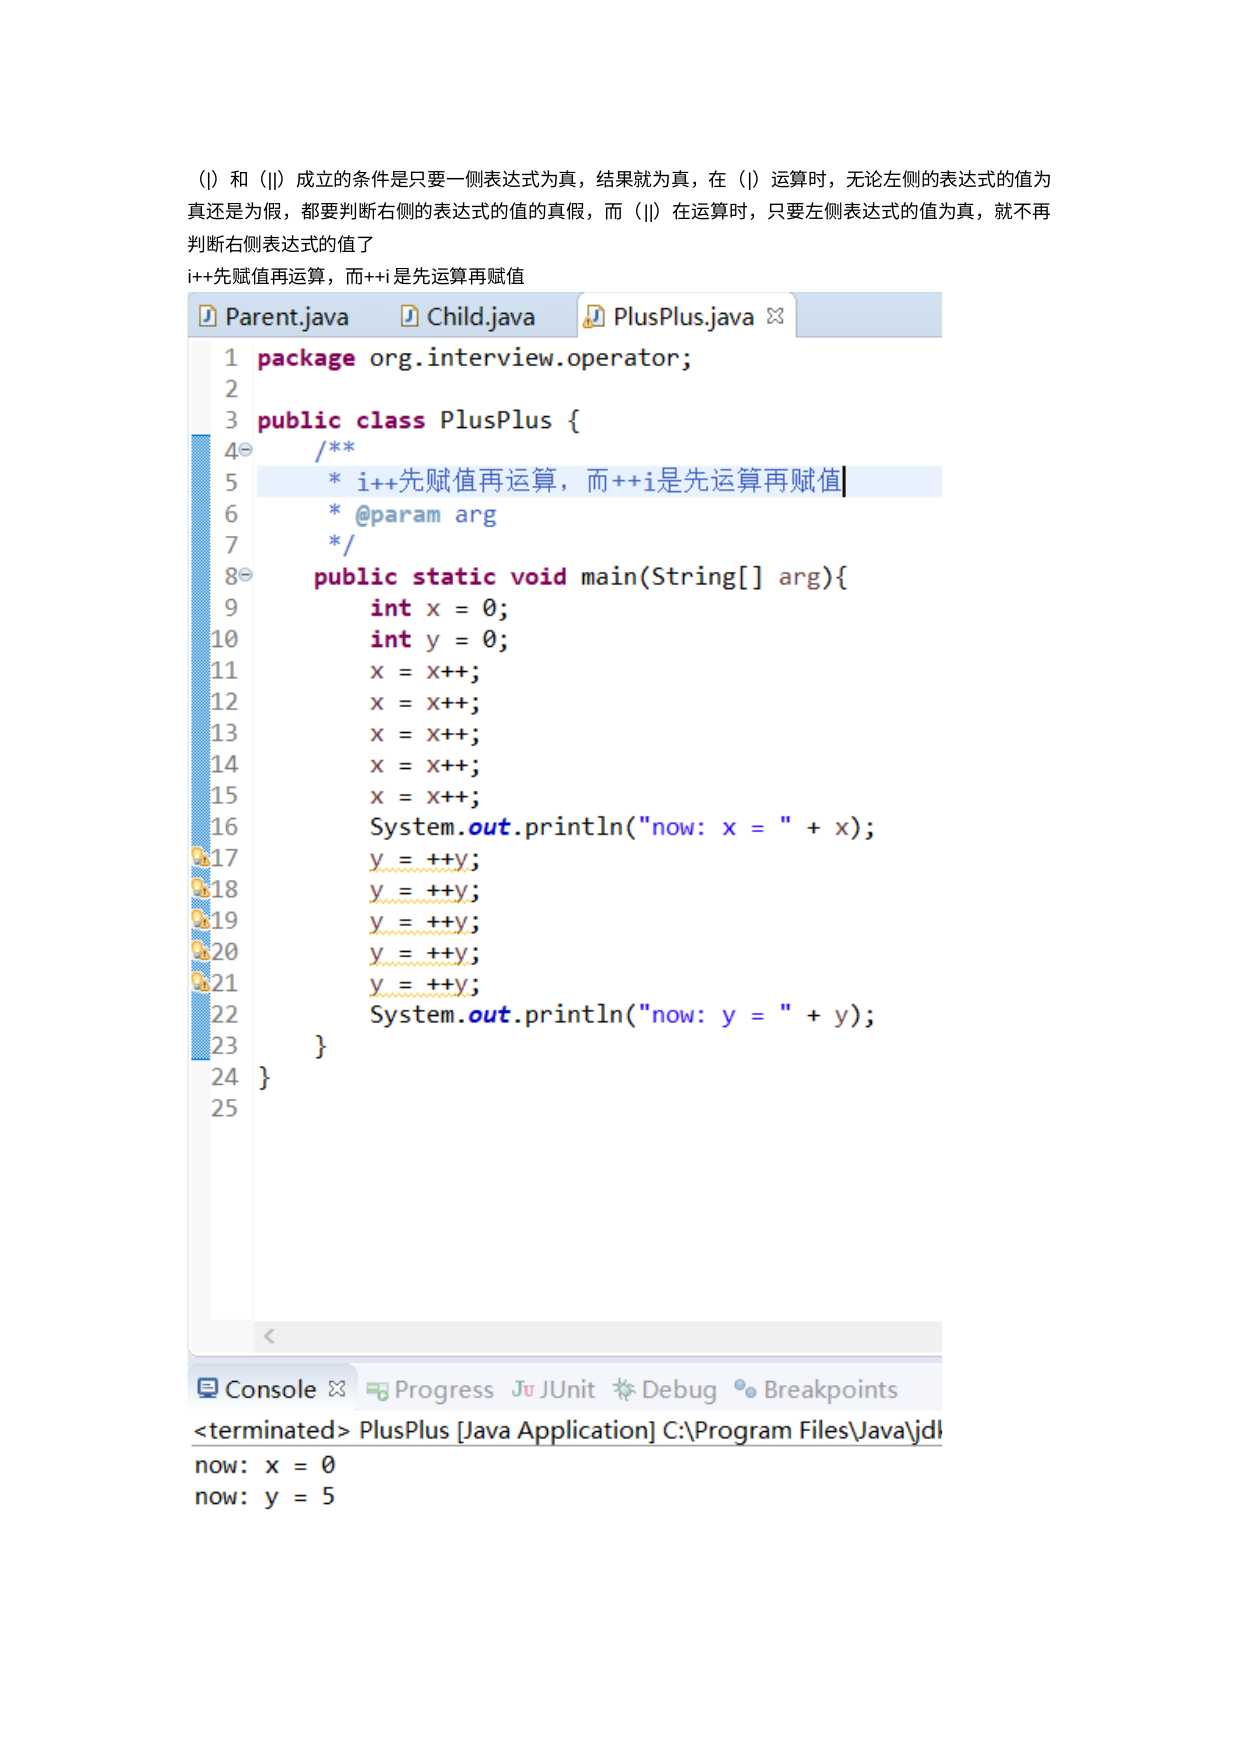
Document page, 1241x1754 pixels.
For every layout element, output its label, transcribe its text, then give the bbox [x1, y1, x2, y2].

text （|）和（||）成立的条件是只要一侧表达式为真，结果就为真，在（|）运算时，无论左侧的表达式的值为真还是为假，都要判断右侧的表达式的值的真假，而（||）在运算时，只要左侧表达式的值为真，就不再判断右侧表达式的值了 [187, 162, 1053, 259]
picture [187, 292, 943, 1528]
text i++先赋值再运算，而++i是先运算再赋值 [187, 259, 1053, 292]
